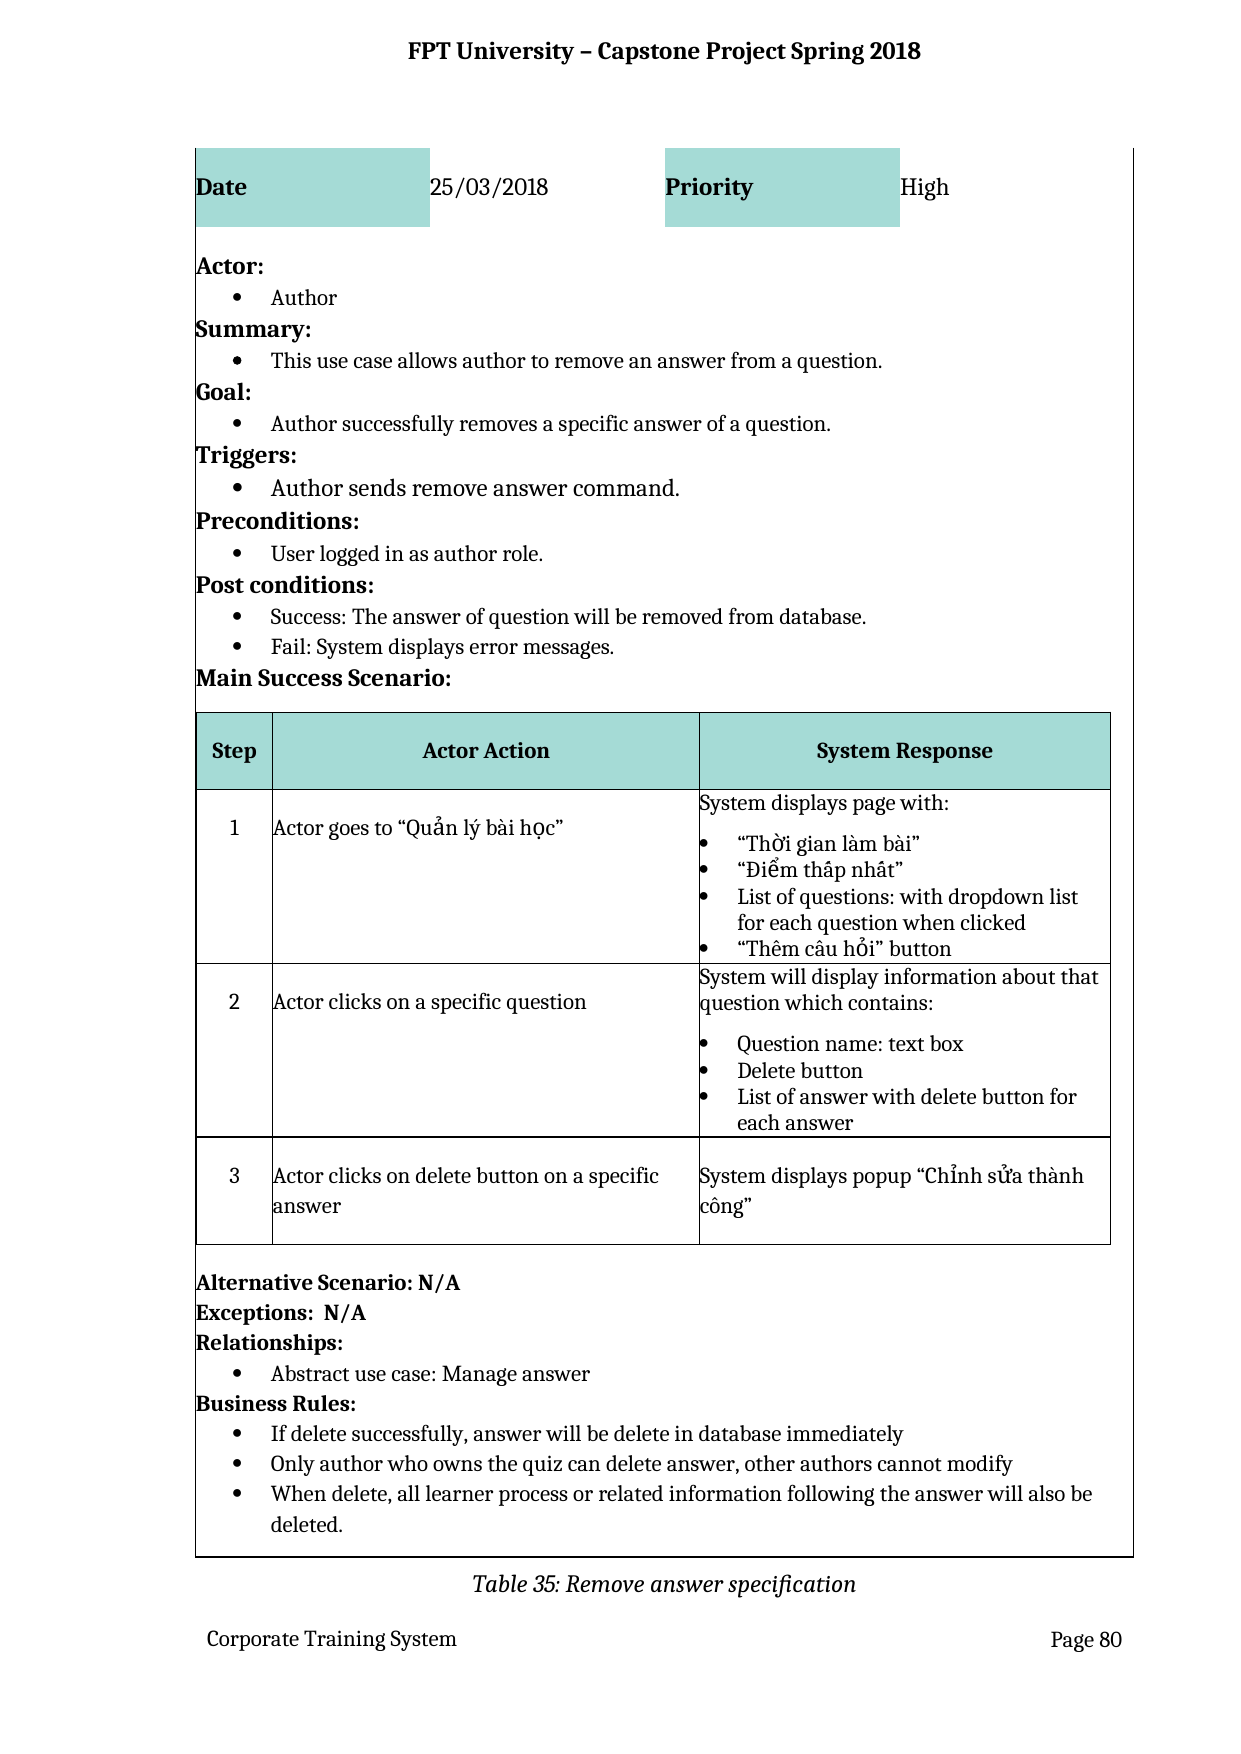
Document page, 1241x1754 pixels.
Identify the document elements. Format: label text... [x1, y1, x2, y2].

table_header Actor: Author Summary: This use case allows author to remove an answer from a question. Goal: Author successfully removes a specific answer of a question. Triggers: Author sends remove answer command. Preconditions: User logged in as author role. Post conditions: Success: The answer of question will be removed from database. Fail: System displays error messages. Main Success Scenario: Alternative Scenario: N/A Exceptions: N/A Relationships: Abstract use case: Manage answer Business Rules: If delete successfully, answer will be delete in database immediately Only author who owns the quiz can delete answer, other authors cannot modify When delete, all learner process or related information following the answer will also be deleted. [196, 227, 1133, 1556]
table_cell 25/03/2018 [430, 148, 665, 227]
table_cell Date [196, 148, 430, 227]
list Table : Remove answer specification [207, 1570, 1122, 1599]
table_cell Priority [665, 148, 900, 227]
table_cell High [900, 148, 1133, 227]
